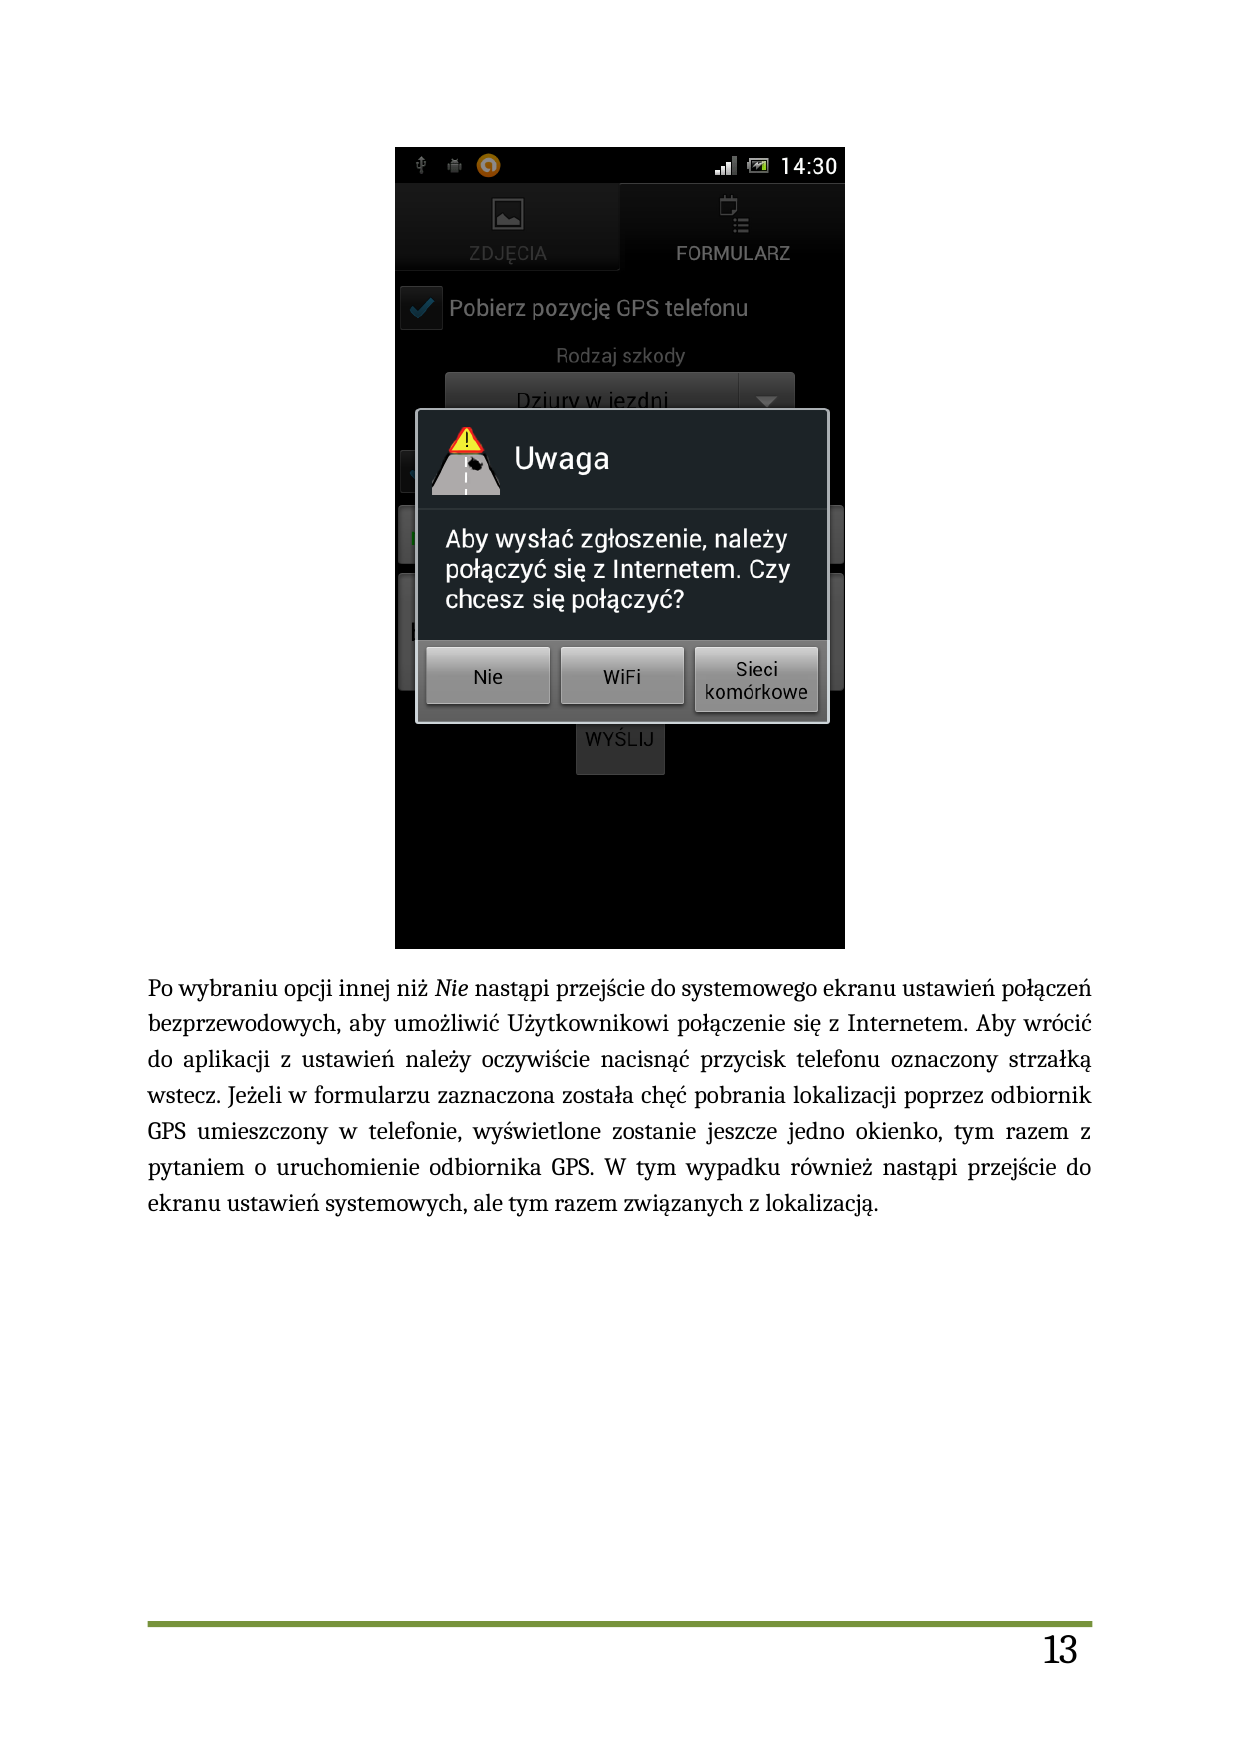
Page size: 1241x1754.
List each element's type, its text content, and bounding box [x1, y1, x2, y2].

text Po wybraniu opcji innej niż Nie nastąpi przejście do systemowego ekranu ustawień połączeń bezprzewodowych, aby umożliwić Użytkownikowi połączenie się z Internetem. Aby wrócić do aplikacji z ustawień należy oczywiście nacisnąć przycisk telefonu oznaczony strzałką wstecz. Jeżeli w formularzu zaznaczona została chęć pobrania lokalizacji poprzez odbiornik GPS umieszczony w telefonie, wyświetlone zostanie jeszcze jedno okienko, tym razem z pytaniem o uruchomienie odbiornika GPS. W tym wypadku również nastąpi przejście do ekranu ustawień systemowych, ale tym razem związanych z lokalizacją. [148, 973, 1093, 1218]
picture [395, 147, 845, 949]
